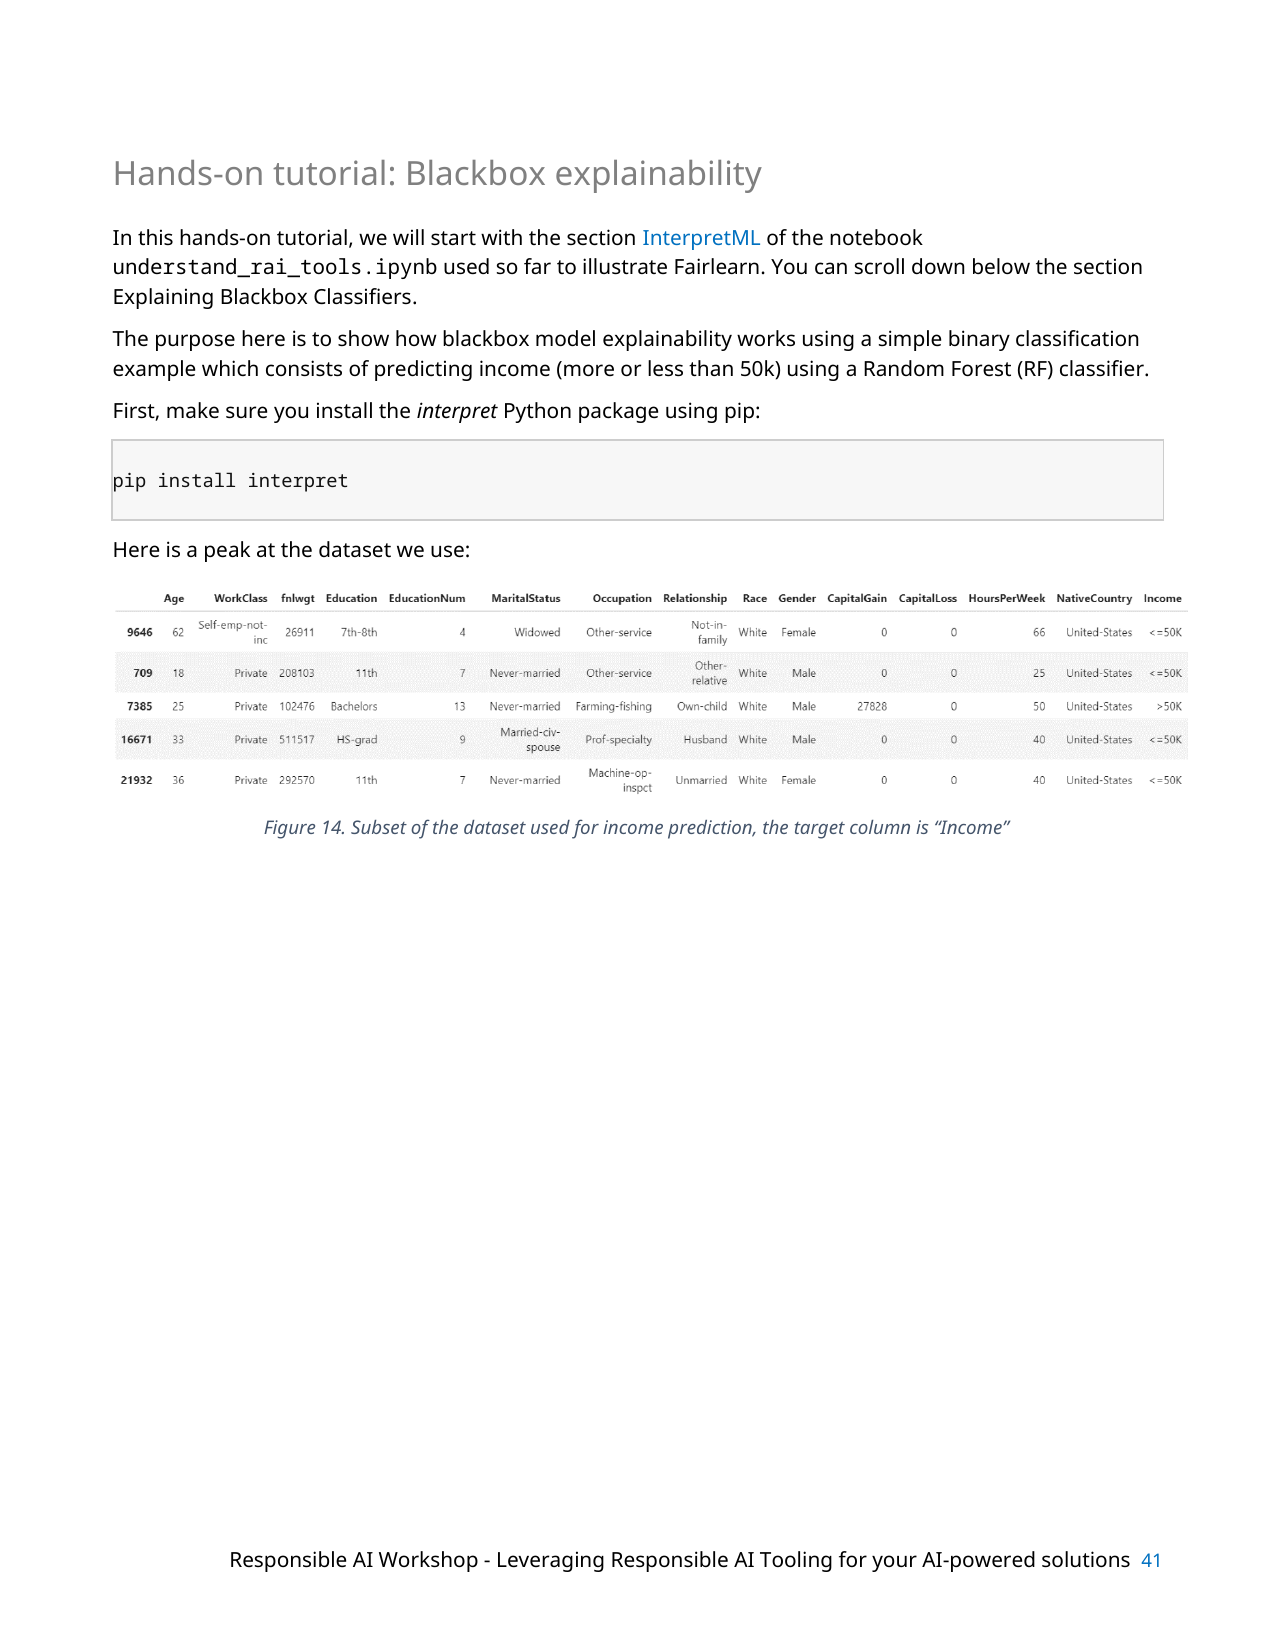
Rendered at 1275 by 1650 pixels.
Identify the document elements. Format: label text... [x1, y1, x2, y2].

picture [112, 589, 1199, 801]
text The purpose here is to show how blackbox model explainability works using a simple binary classification example which consists of predicting income (more or less than 50k) using a Random Forest (RF) classifier. [112, 324, 1162, 383]
text Here is a peak at the dataset we use: [112, 535, 1162, 563]
subtitle Hands-on tutorial: Blackbox explainability [112, 150, 1162, 195]
text First, make sure you install the interpret Python package using pip: [112, 397, 1162, 425]
text pip install interpret [113, 466, 1163, 492]
text In this hands-on tutorial, we will start with the section InterpretML of the notebook understand_rai_tools.ipynb used so far to illustrate Fairlearn. You can scroll down below the section Explaining Blackbox Classifiers. [112, 223, 1162, 311]
